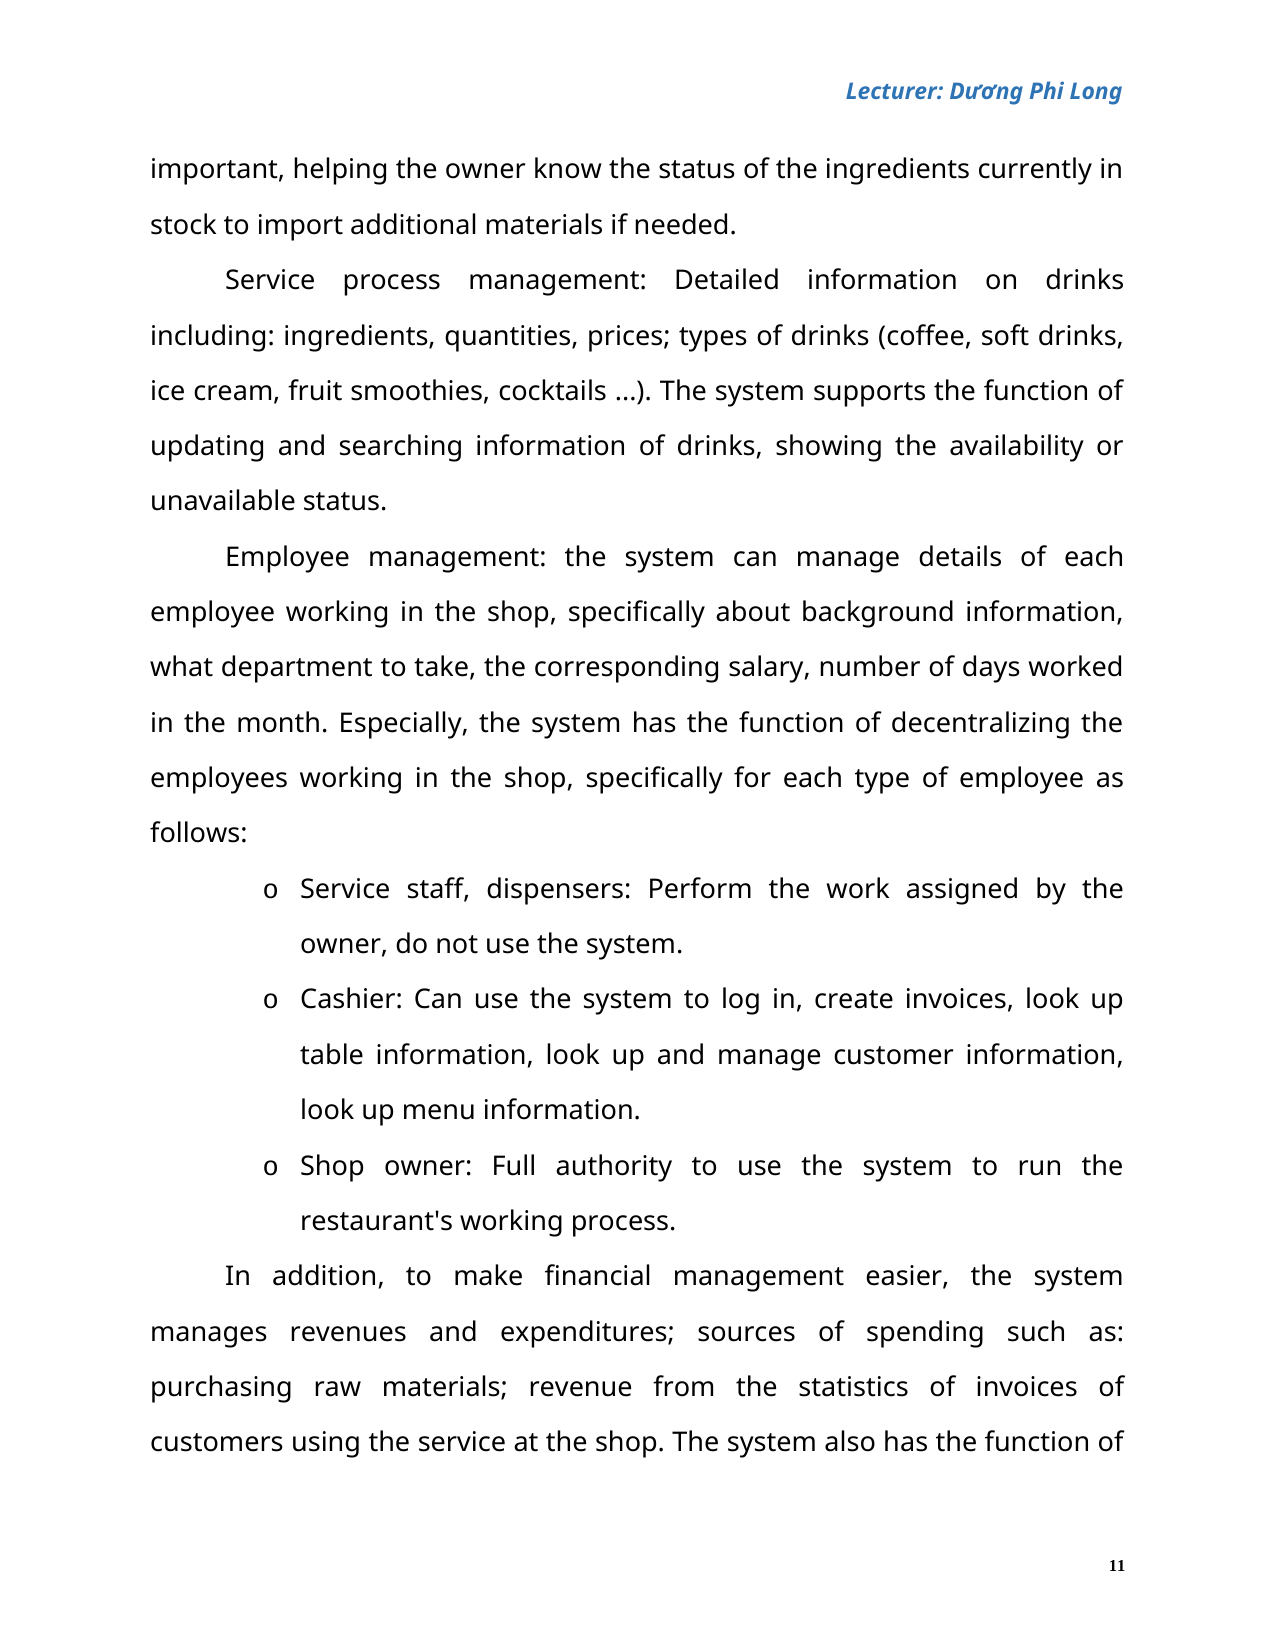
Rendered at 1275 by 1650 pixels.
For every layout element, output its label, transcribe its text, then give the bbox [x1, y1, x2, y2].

list Shop owner: Full authority to use the system to run the restaurant's working process. [262, 1146, 1125, 1238]
list Cashier: Can use the system to log in, create invoices, look up table information, look up and manage customer information, look up menu information. [262, 980, 1125, 1128]
list Service staff, dispensers: Perform the work assigned by the owner, do not use the system. [262, 869, 1125, 961]
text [150, 1257, 1125, 1460]
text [150, 150, 1125, 242]
text Employee management: the system can manage details of each employee working in the shop, specifically about background information, what department to take, the corresponding salary, number of days worked in the month. Especially, the system has the function of decentralizing the employees working in the shop, specifically for each type of employee as follows: [150, 537, 1125, 851]
text Service process management: Detailed information on drinks including: ingredients, quantities, prices; types of drinks (coffee, soft drinks, ice cream, fruit smoothies, cocktails ...). The system supports the function of updating and searching information of drinks, showing the availability or unavailable status. [150, 261, 1125, 519]
